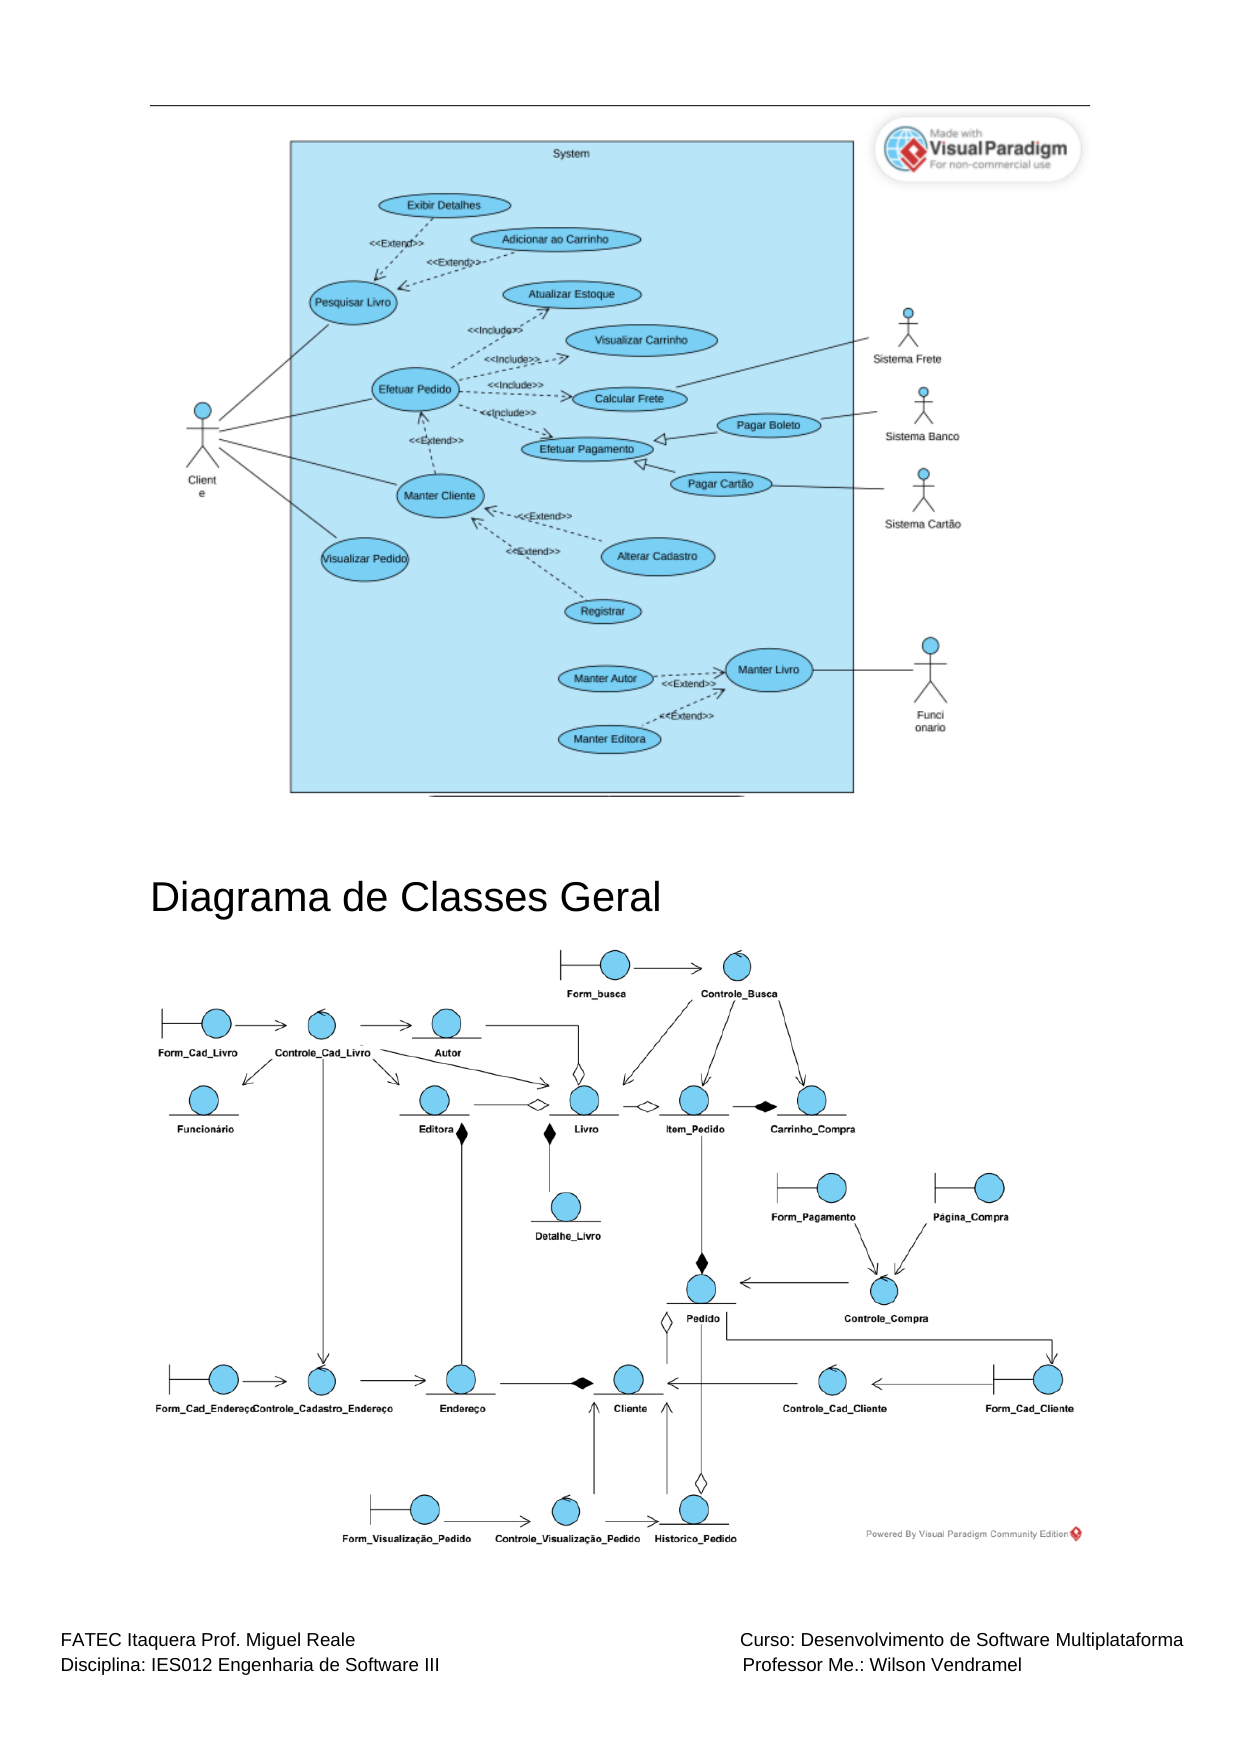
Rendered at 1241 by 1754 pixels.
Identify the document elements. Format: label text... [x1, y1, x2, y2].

picture [150, 105, 1091, 797]
picture [140, 947, 1091, 1558]
subtitle Diagrama de Classes Geral [150, 873, 1090, 921]
